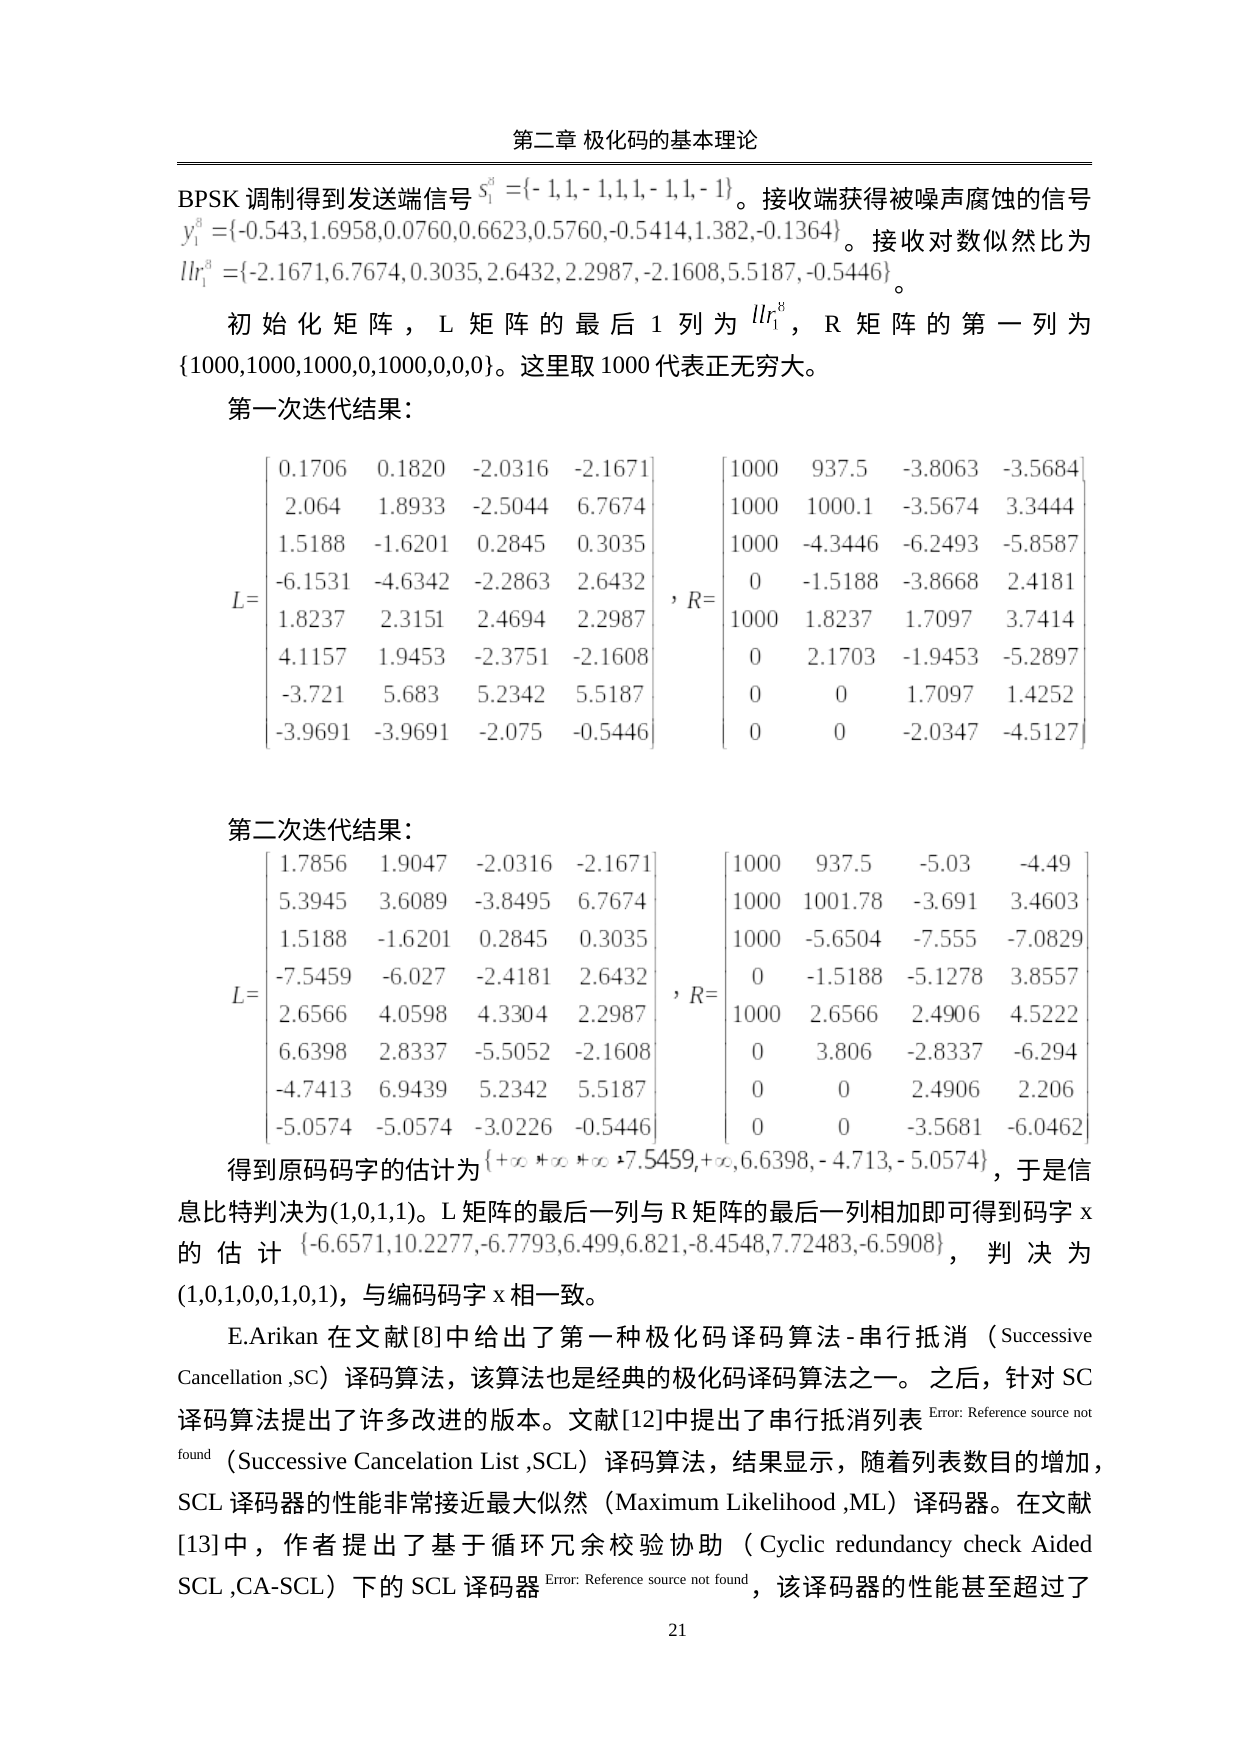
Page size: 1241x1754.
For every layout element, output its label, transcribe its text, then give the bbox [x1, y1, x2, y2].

text 得到原码码字的估计为，于是信息比特判决为(1,0,1,1)。L矩阵的最后一列与R矩阵的最后一列相加即可得到码字x的估计，判决为(1,0,1,0,0,1,0,1)，与编码码字x相一致。 [177, 1148, 1092, 1314]
text 初始化矩阵，L矩阵的最后1列为，R矩阵的第一列为{1000,1000,1000,0,1000,0,0,0}。这里取1000代表正无穷大。 [177, 302, 1092, 386]
text 第一次迭代结果： [177, 386, 1092, 427]
text 第二次迭代结果： [177, 806, 1092, 848]
